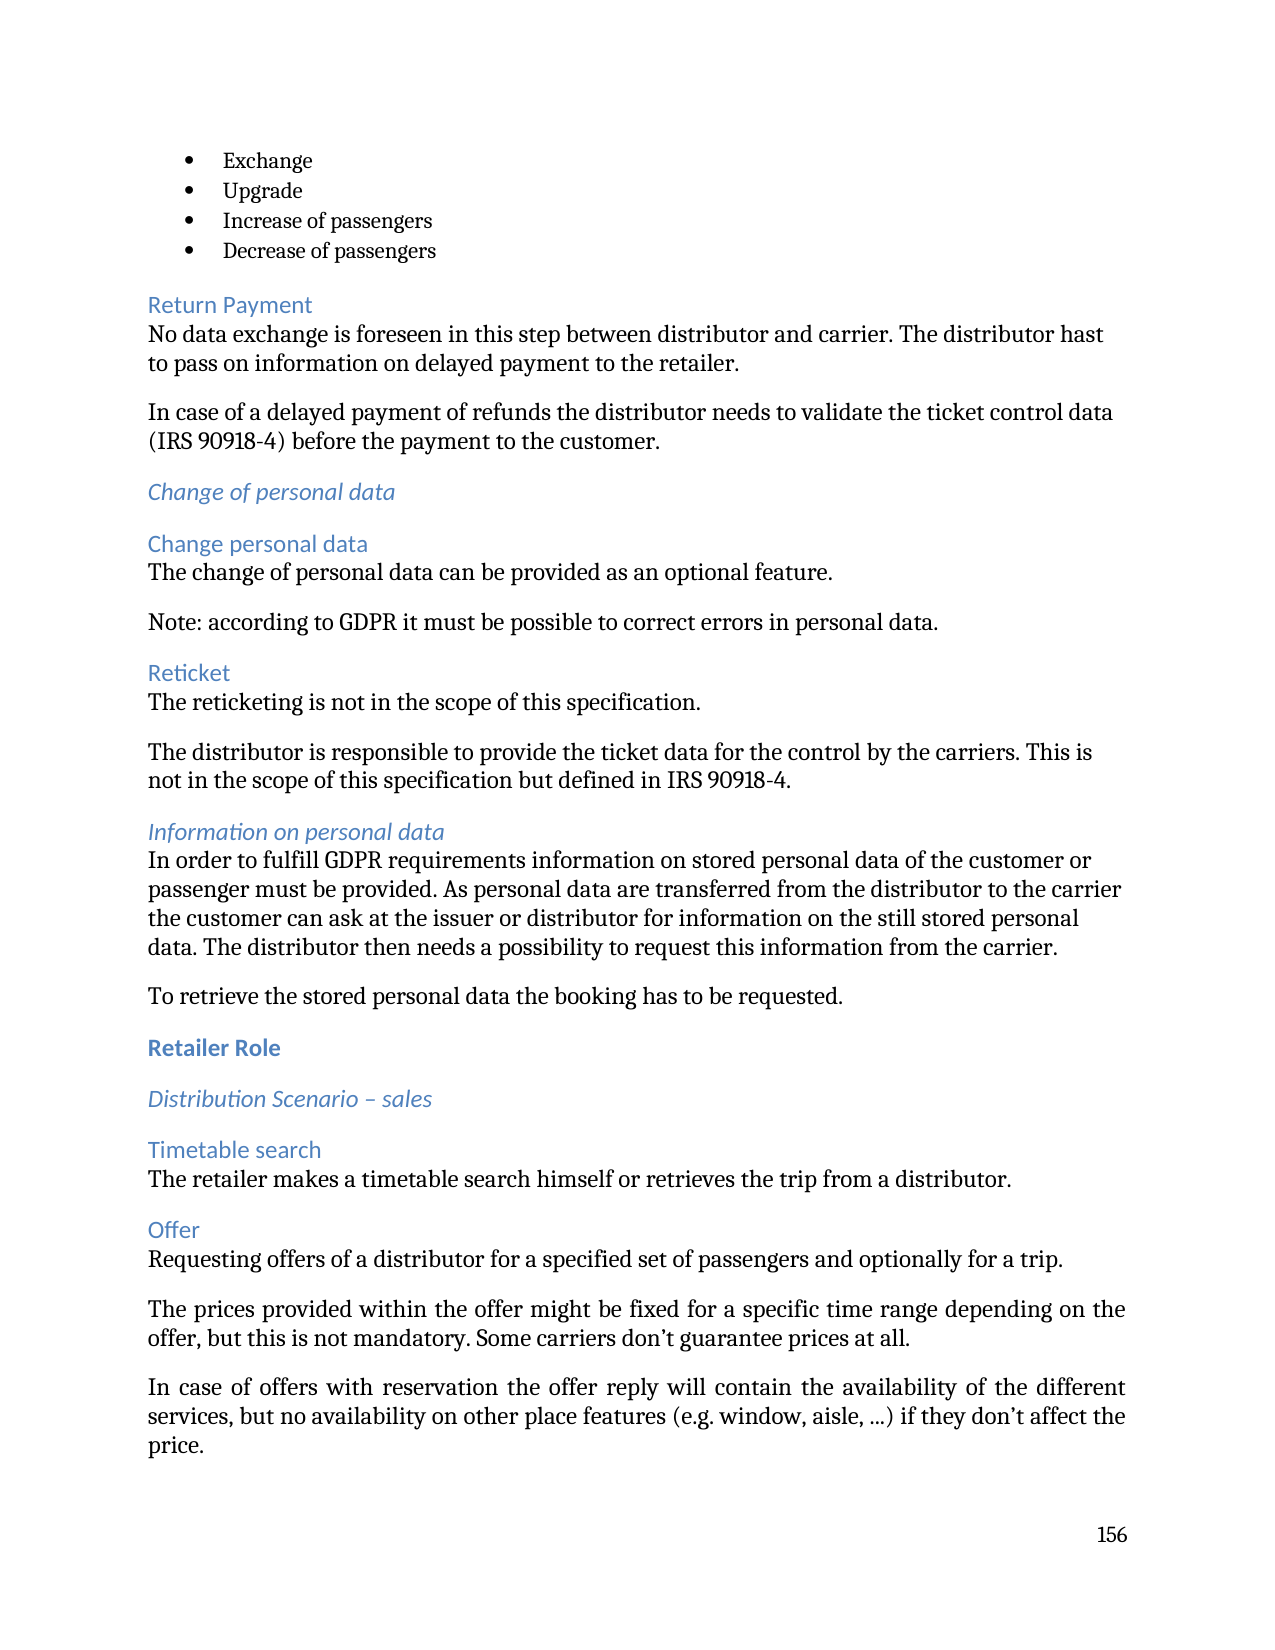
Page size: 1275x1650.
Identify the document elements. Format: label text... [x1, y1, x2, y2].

text To retrieve the stored personal data the booking has to be requested. [148, 982, 1127, 1011]
text In case of a delayed payment of refunds the distributor needs to validate the ticket control data (IRS 90918-4) before the payment to the customer. [148, 398, 1127, 456]
list Decrease of passengers [185, 238, 1127, 264]
subtitle Distribution Scenario – sales [148, 1083, 1127, 1114]
subtitle Change personal data [148, 528, 1127, 558]
subtitle Retailer Role [148, 1032, 1127, 1062]
text The prices provided within the offer might be fixed for a specific time range depending on the offer, but this is not mandatory. Some carriers don’t guarantee prices at all. [148, 1295, 1127, 1352]
text The distributor is responsible to provide the ticket data for the control by the carriers. This is not in the scope of this specification but defined in IRS 90918-4. [148, 738, 1127, 795]
list Increase of passengers [185, 208, 1127, 234]
list Upgrade [185, 178, 1127, 204]
subtitle Information on personal data [148, 816, 1127, 846]
text In order to fulfill GDPR requirements information on stored personal data of the customer or passenger must be provided. As personal data are transferred from the distributor to the carrier the customer can ask at the issuer or distributor for information on the still stored personal data. The distributor then needs a possibility to request this information from the carrier. [148, 846, 1127, 961]
text Requesting offers of a distributor for a specified set of passengers and optionally for a trip. [148, 1245, 1127, 1274]
text In case of offers with reservation the offer reply will contain the availability of the different services, but no availability on other place features (e.g. window, aisle, ...) if they don’t affect the price. [148, 1373, 1127, 1459]
text The change of personal data can be provided as an optional feature. [148, 558, 1127, 587]
text Note: according to GDPR it must be possible to correct errors in personal data. [148, 608, 1127, 637]
text The retailer makes a timetable search himself or retrieves the trip from a distributor. [148, 1165, 1127, 1194]
subtitle Timetable search [148, 1134, 1127, 1165]
text The reticketing is not in the scope of this specification. [148, 688, 1127, 717]
list Exchange [185, 148, 1127, 174]
subtitle Return Payment [148, 289, 1127, 320]
subtitle Offer [148, 1215, 1127, 1245]
subtitle Change of personal data [148, 476, 1127, 507]
text No data exchange is foreseen in this step between distributor and carrier. The distributor hast to pass on information on delayed payment to the retailer. [148, 320, 1127, 377]
subtitle Reticket [148, 657, 1127, 688]
